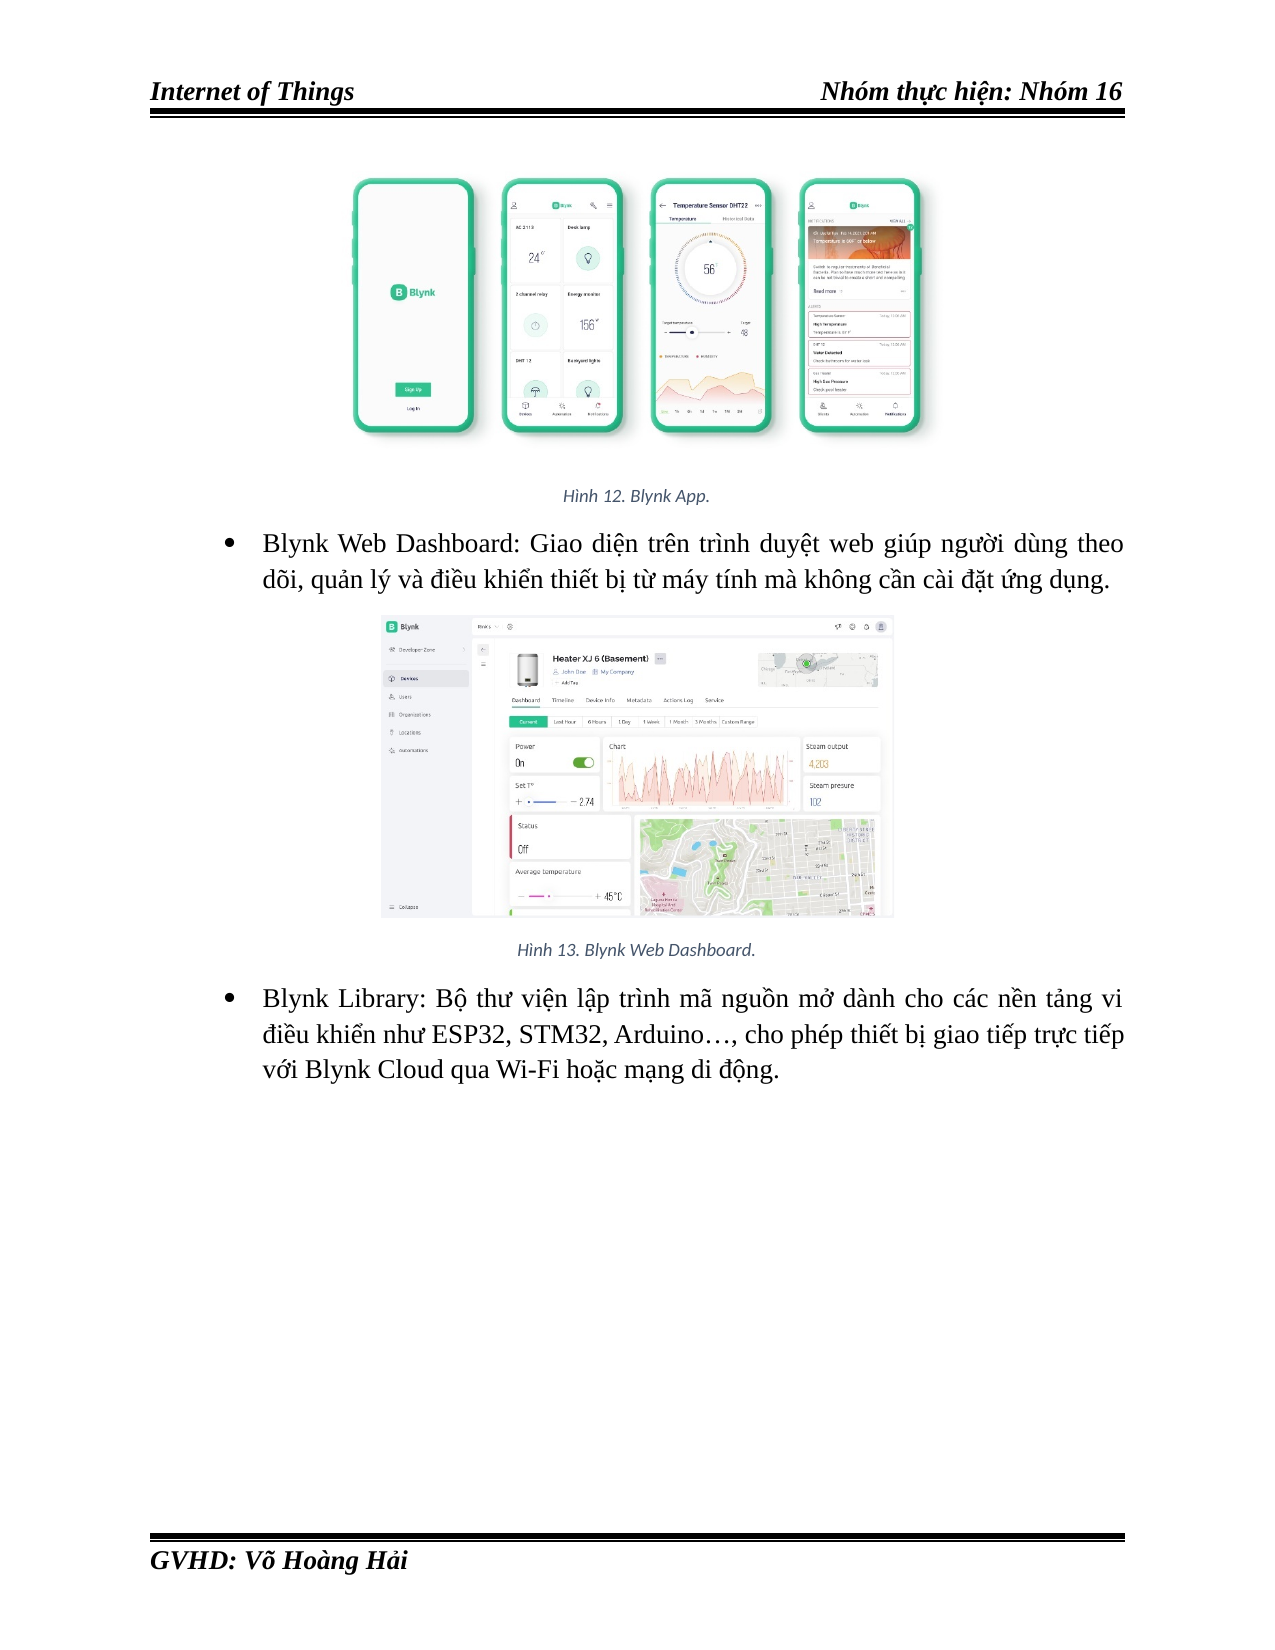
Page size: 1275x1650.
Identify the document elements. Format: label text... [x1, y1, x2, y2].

picture [330, 150, 945, 463]
list Blynk Library: Bộ thư viện lập trình mã nguồn mở dành cho các nền tảng vi điều khiển như ESP32, STM32, Arduino…, cho phép thiết bị giao tiếp trực tiếp với Blynk Cloud qua Wi-Fi hoặc mạng di động. [225, 982, 1125, 1085]
list Blynk Web Dashboard: Giao diện trên trình duyệt web giúp người dùng theo dõi, quản lý và điều khiển thiết bị từ máy tính mà không cần cài đặt ứng dụng. [225, 528, 1125, 594]
text Hình 13. Blynk Web Dashboard. [150, 938, 1125, 961]
picture [381, 615, 895, 918]
text Hình 12. Blynk App. [150, 484, 1125, 507]
